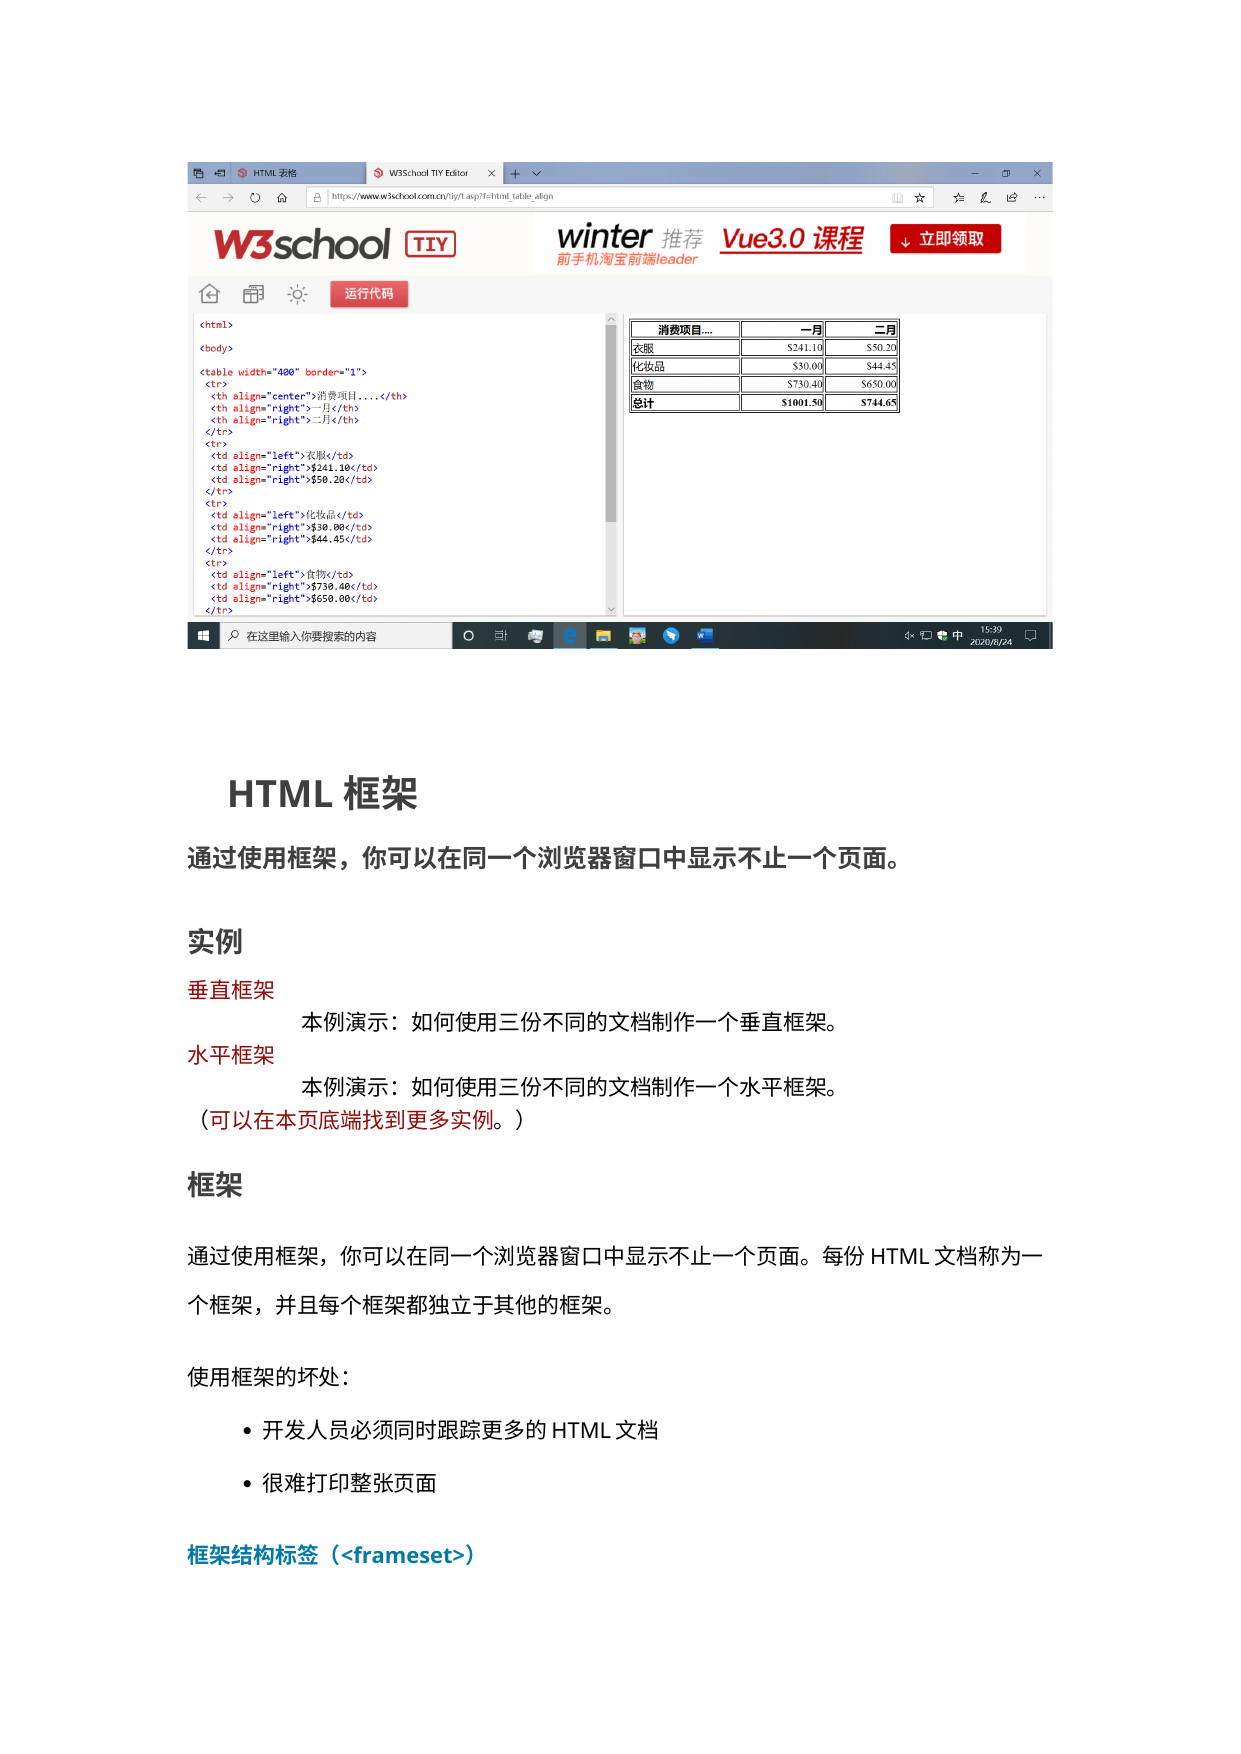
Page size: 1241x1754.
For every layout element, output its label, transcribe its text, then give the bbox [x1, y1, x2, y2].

text 本例演示：如何使用三份不同的文档制作一个垂直框架。 [302, 1005, 1053, 1037]
text 通过使用框架，你可以在同一个浏览器窗口中显示不止一个页面。每份HTML文档称为一个框架，并且每个框架都独立于其他的框架。 [187, 1239, 1053, 1320]
text （可以在本页底端找到更多实例。） [187, 1102, 1053, 1135]
list 很难打印整张页面 [244, 1466, 1053, 1498]
text 框架结构标签（<frameset>） [187, 1537, 1053, 1570]
text HTML 框架 [227, 759, 1053, 824]
text 框架 [187, 1151, 1053, 1216]
text 水平框架 [187, 1037, 1053, 1070]
list 开发人员必须同时跟踪更多的HTML文档 [244, 1413, 1053, 1445]
text 实例 [187, 907, 1053, 972]
text 使用框架的坏处： [187, 1359, 1053, 1392]
text 垂直框架 [187, 972, 1053, 1005]
picture [187, 162, 1053, 649]
text 本例演示：如何使用三份不同的文档制作一个水平框架。 [302, 1070, 1053, 1102]
text 通过使用框架，你可以在同一个浏览器窗口中显示不止一个页面。 [187, 824, 1053, 889]
